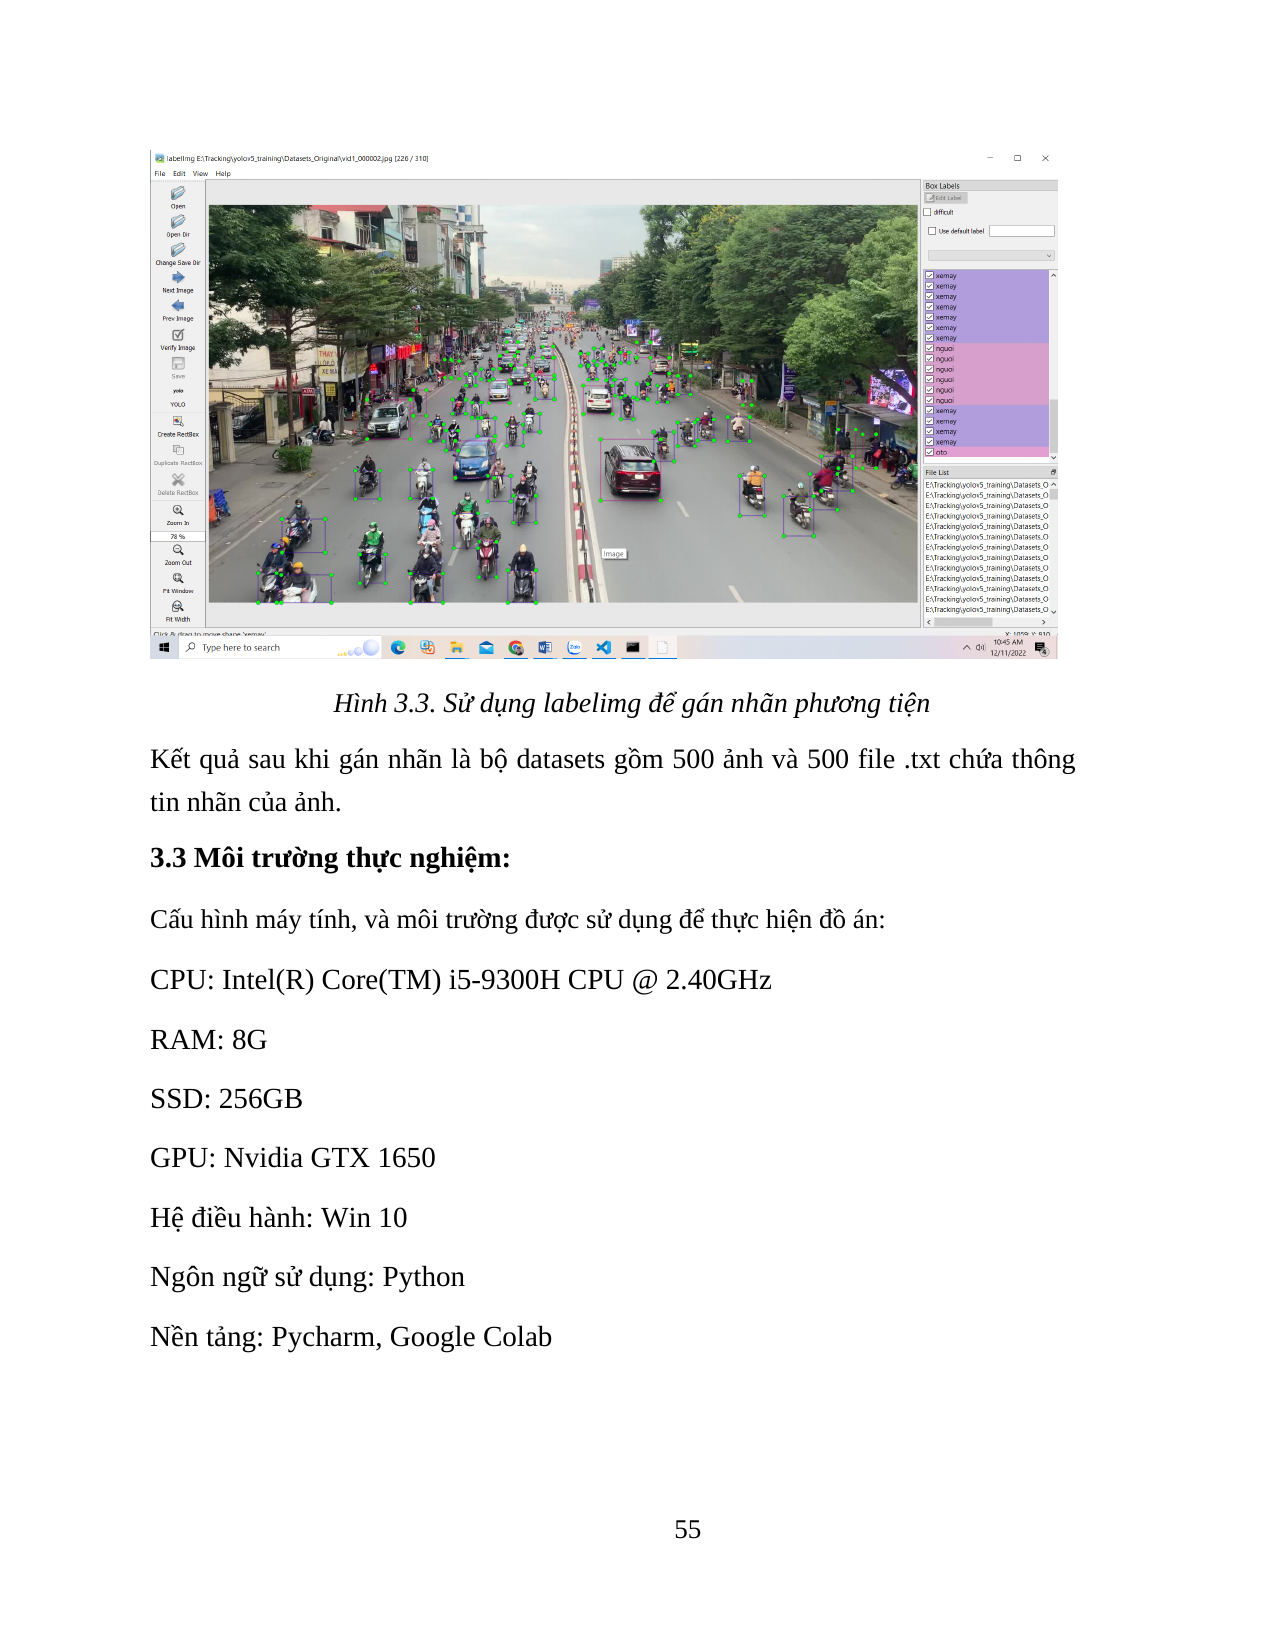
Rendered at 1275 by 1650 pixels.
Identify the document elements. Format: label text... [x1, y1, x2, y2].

subtitle 3.3 Môi trường thực nghiệm: [150, 841, 1125, 874]
picture [150, 150, 1058, 659]
text Hệ điều hành: Win 10 [150, 1200, 1125, 1233]
text Nền tảng: Pycharm, Google Colab [150, 1319, 1125, 1352]
text RAM: 8G [150, 1022, 1125, 1055]
text Kết quả sau khi gán nhãn là bộ datasets gồm 500 ảnh và 500 file .txt chứa thông tin nhãn của ảnh. [150, 742, 1078, 817]
text CPU: Intel(R) Core(TM) i5-9300H CPU @ 2.40GHz [150, 962, 1125, 996]
text SSD: 256GB [150, 1081, 1125, 1115]
text GPU: Nvidia GTX 1650 [150, 1141, 1125, 1174]
text Ngôn ngữ sử dụng: Python [150, 1259, 1125, 1293]
text Cấu hình máy tính, và môi trường được sử dụng để thực hiện đồ án: [150, 903, 1125, 934]
text Hình 3.3. Sử dụng labelimg để gán nhãn phương tiện [150, 686, 1078, 719]
